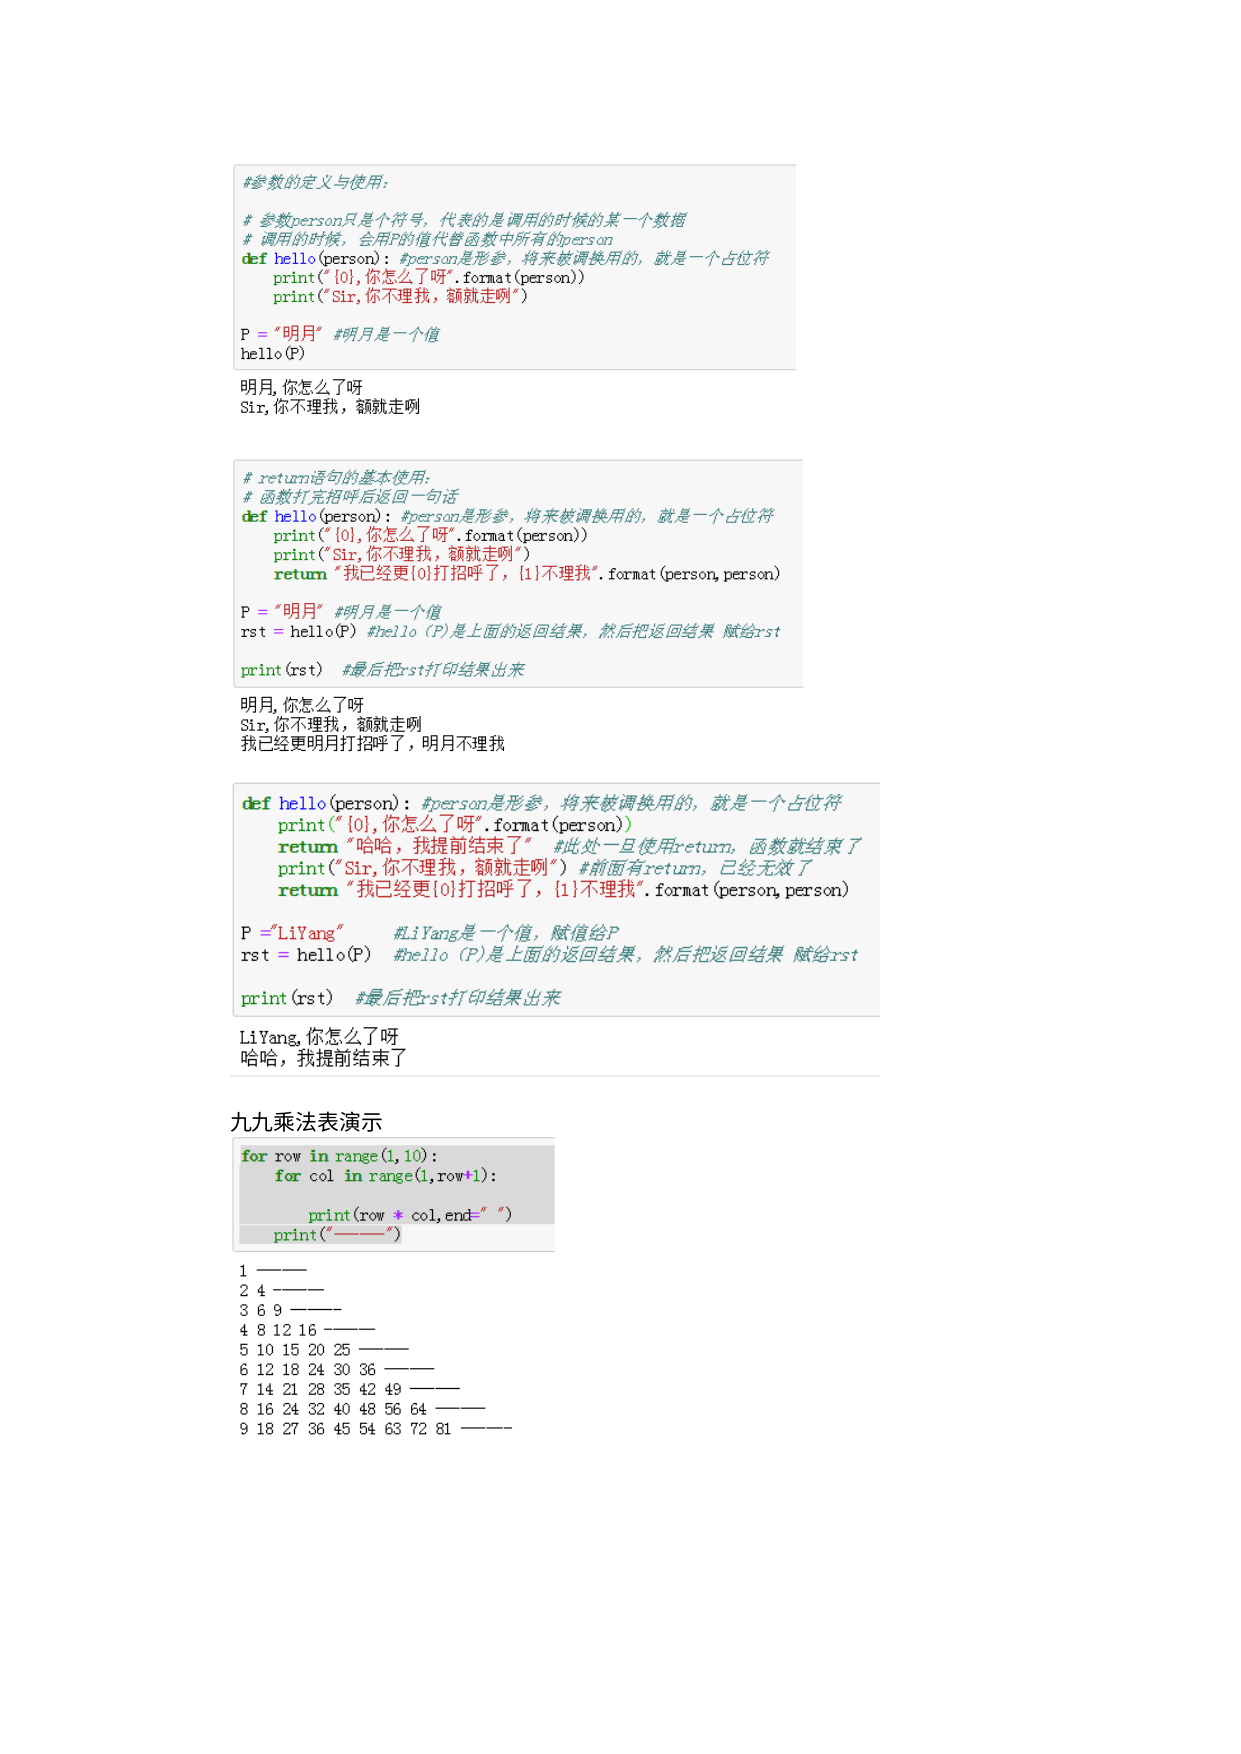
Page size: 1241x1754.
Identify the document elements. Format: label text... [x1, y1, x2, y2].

picture [229, 162, 797, 433]
picture [229, 454, 804, 759]
picture [229, 1137, 555, 1453]
text 九九乘法表演示 [187, 1104, 1053, 1137]
picture [229, 779, 880, 1082]
